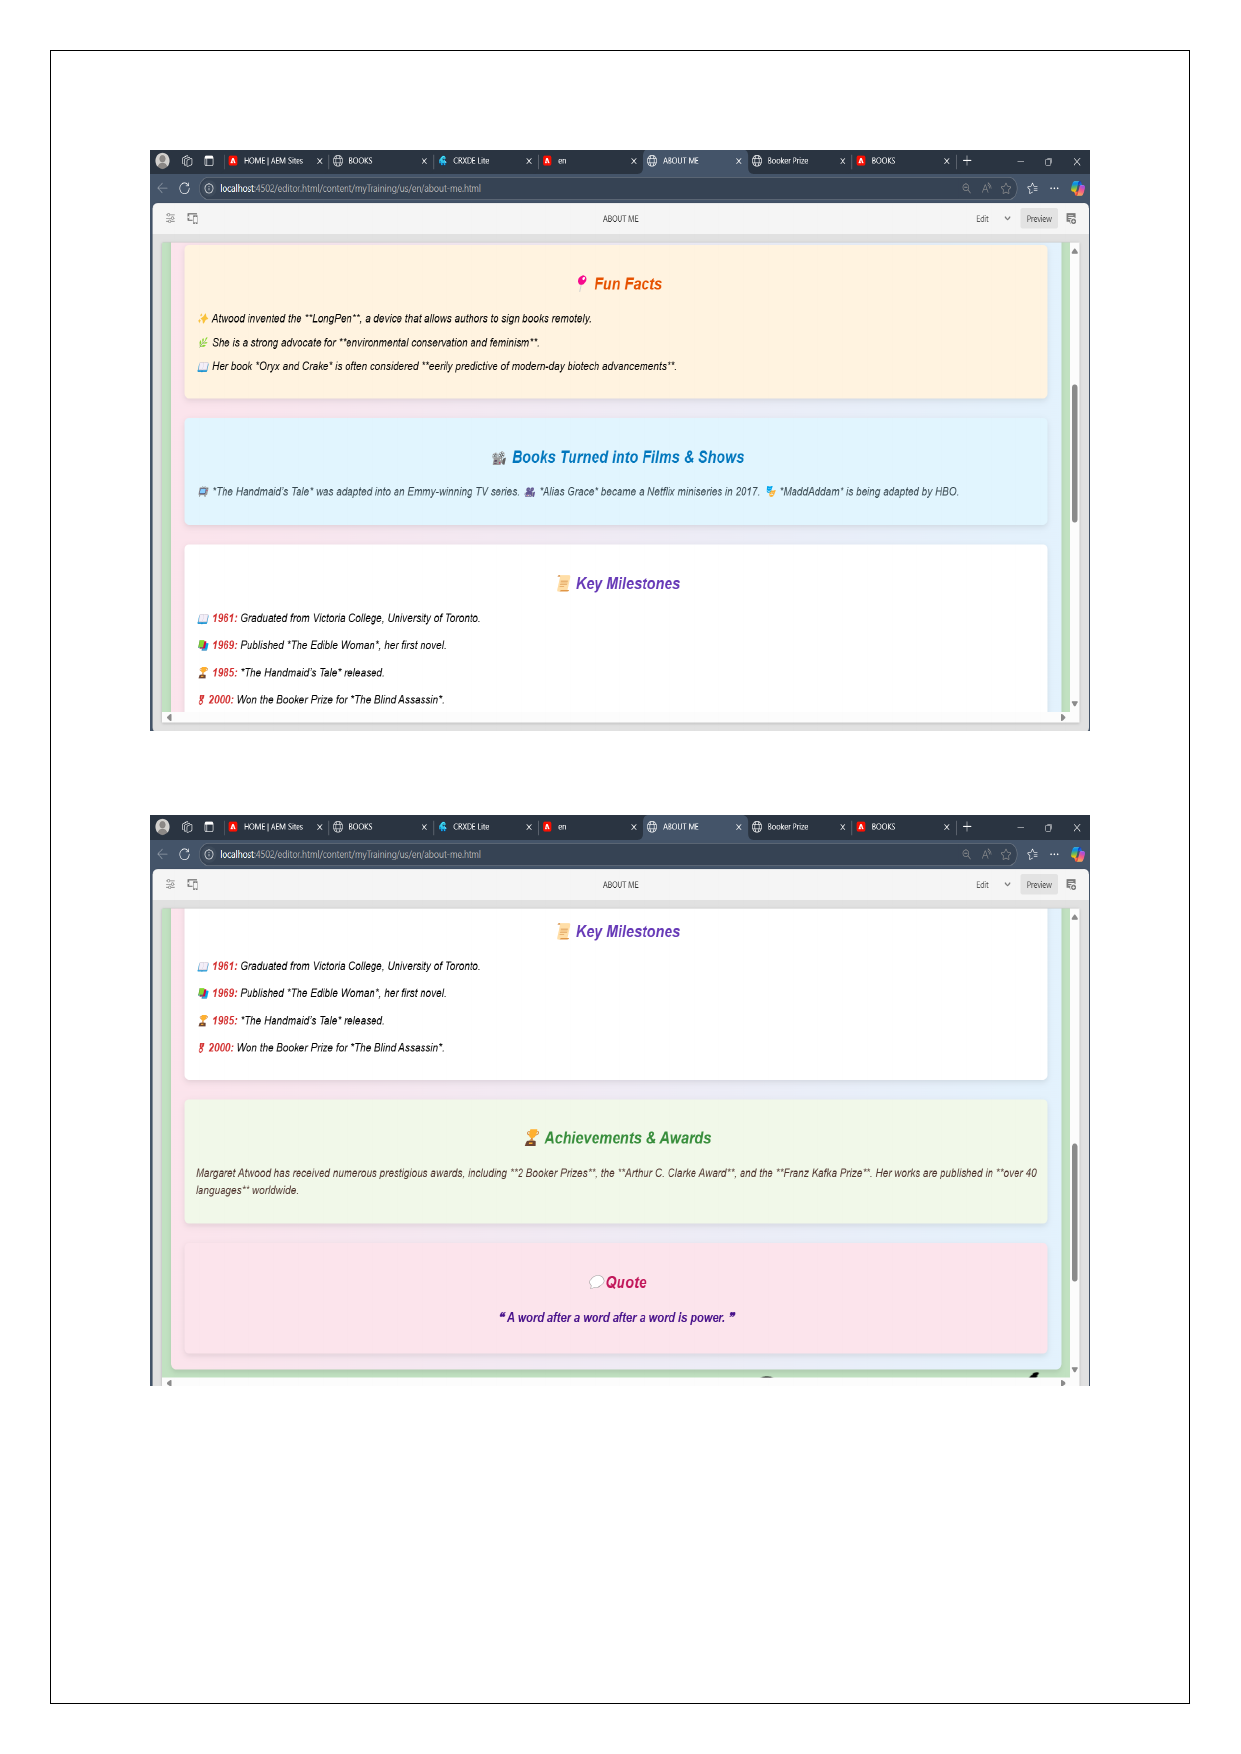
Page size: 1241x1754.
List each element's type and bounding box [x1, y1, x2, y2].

picture [150, 150, 1090, 731]
picture [150, 815, 1090, 1386]
